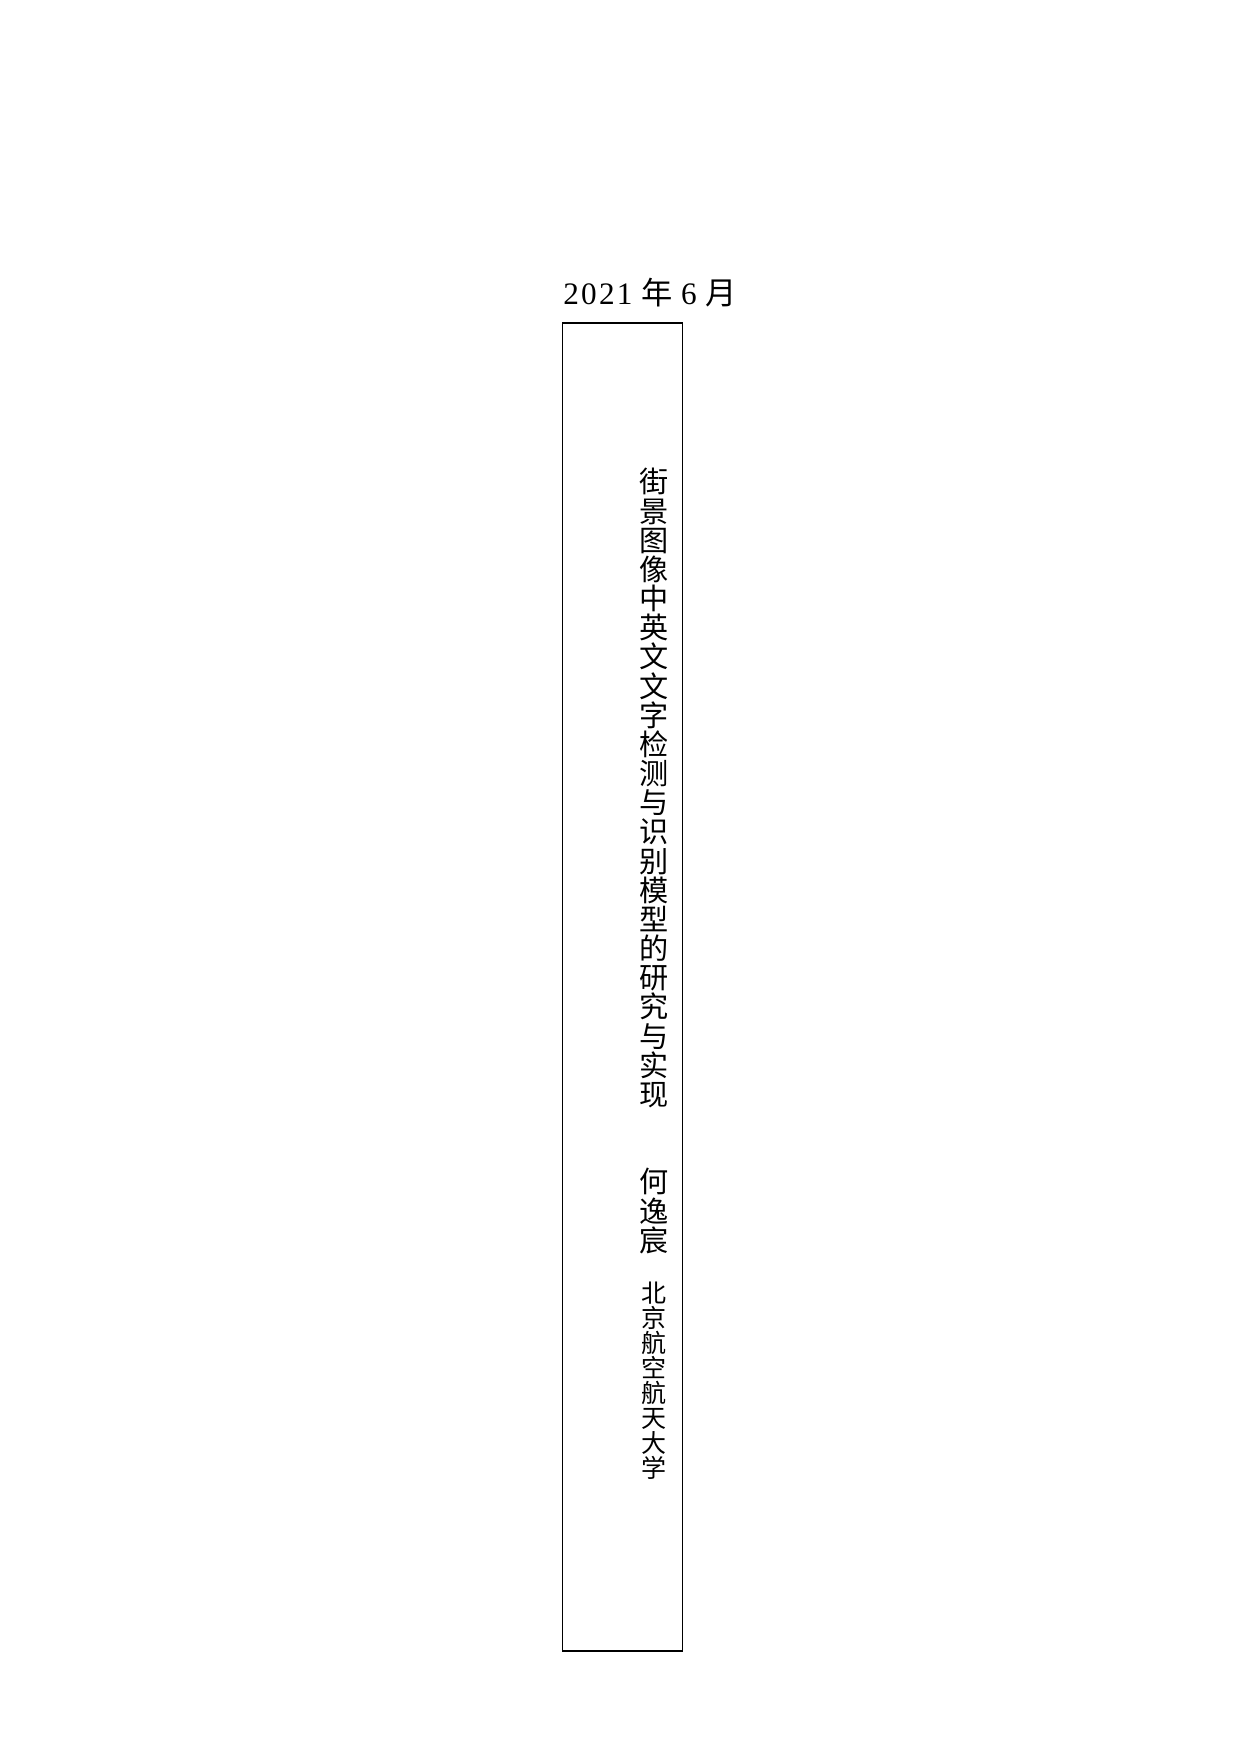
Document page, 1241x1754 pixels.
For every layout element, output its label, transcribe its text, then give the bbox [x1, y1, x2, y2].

text 2021年6月 [177, 258, 1122, 323]
